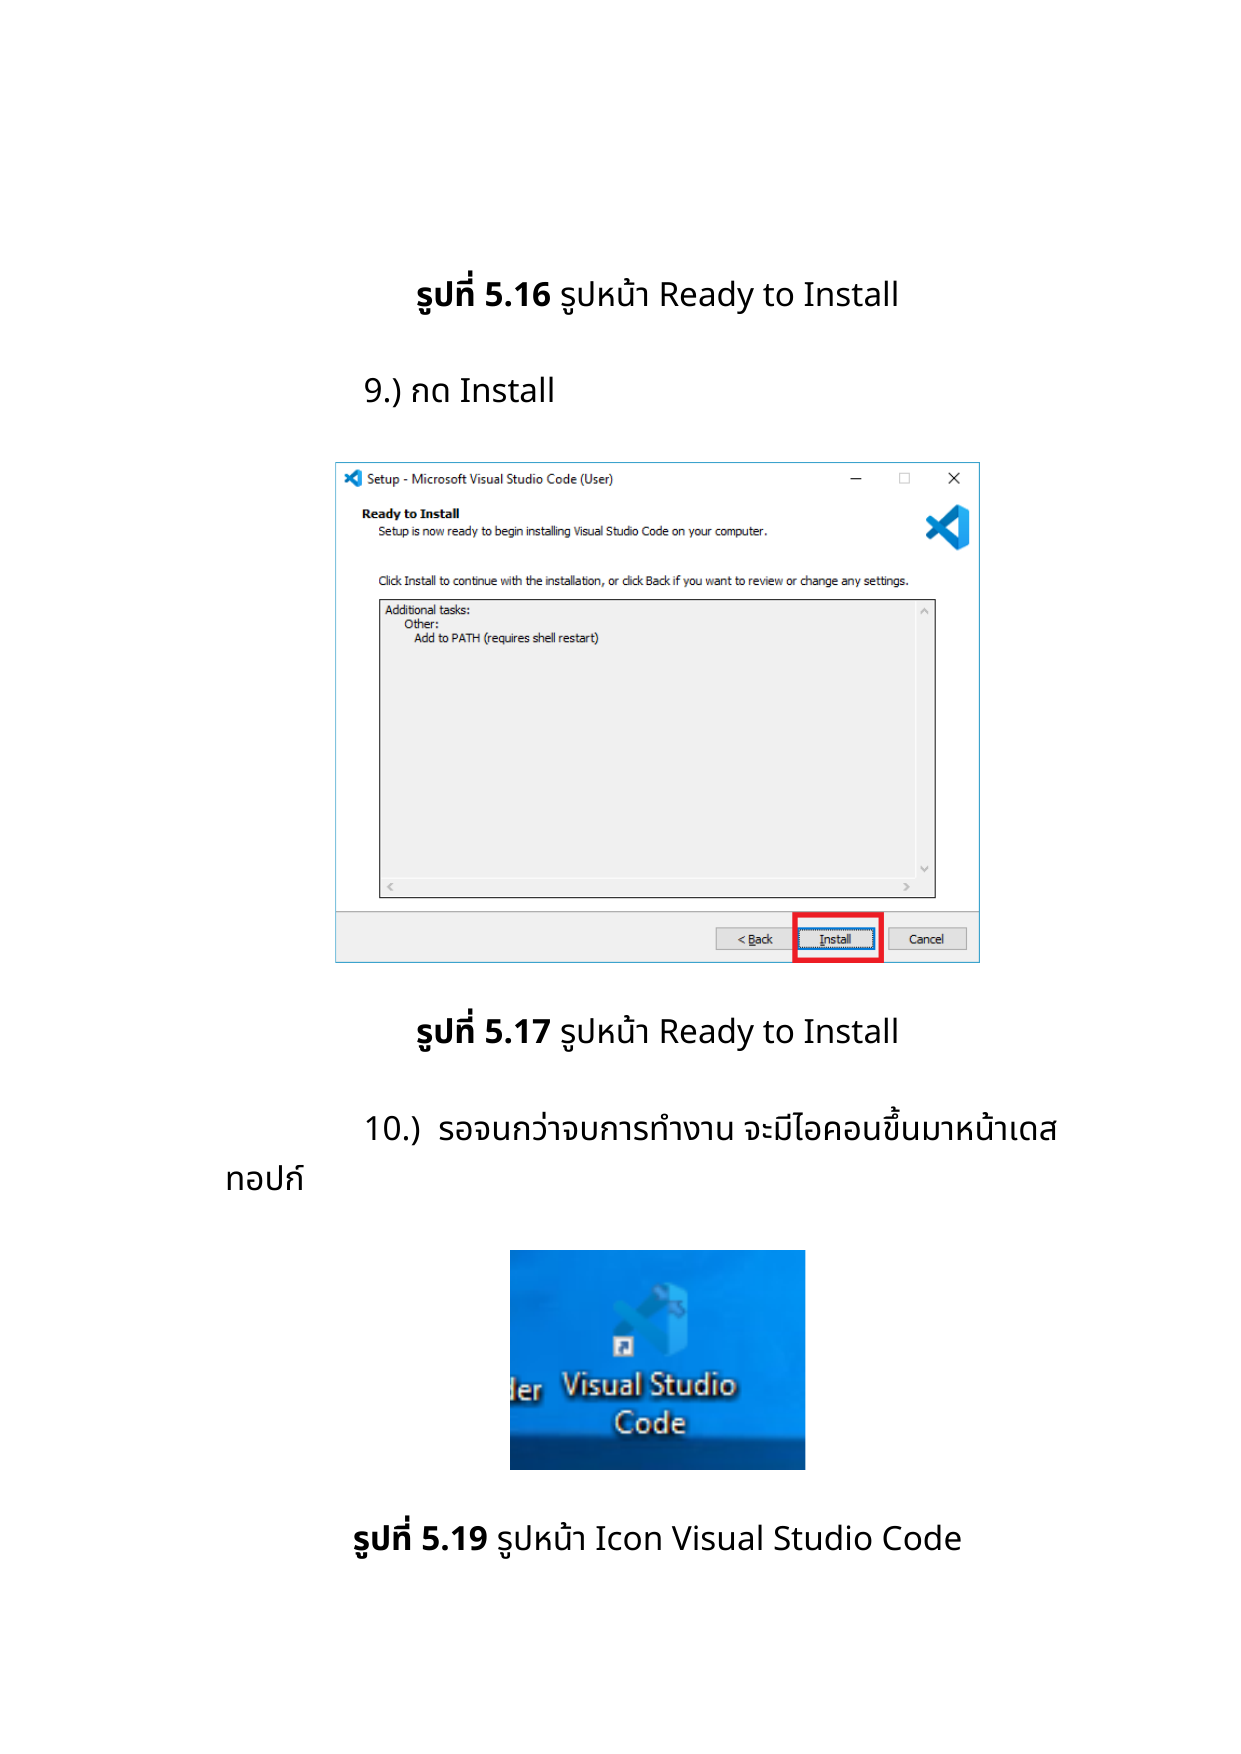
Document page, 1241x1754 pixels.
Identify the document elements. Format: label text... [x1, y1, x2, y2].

text รูปที่ 5.19 รูปหน้า Icon Visual Studio Code [225, 1515, 1090, 1566]
picture [335, 462, 980, 963]
text 10.) รอจนกว่าจบการทำงาน จะมีไอคอนขึ้นมาหน้าเดสทอปก์ [225, 1104, 1090, 1205]
picture [510, 1250, 806, 1470]
text รูปที่ 5.16 รูปหน้า Ready to Install [225, 270, 1090, 321]
text 9.) กด Install [225, 366, 1090, 417]
text รูปที่ 5.17 รูปหน้า Ready to Install [225, 1008, 1090, 1059]
